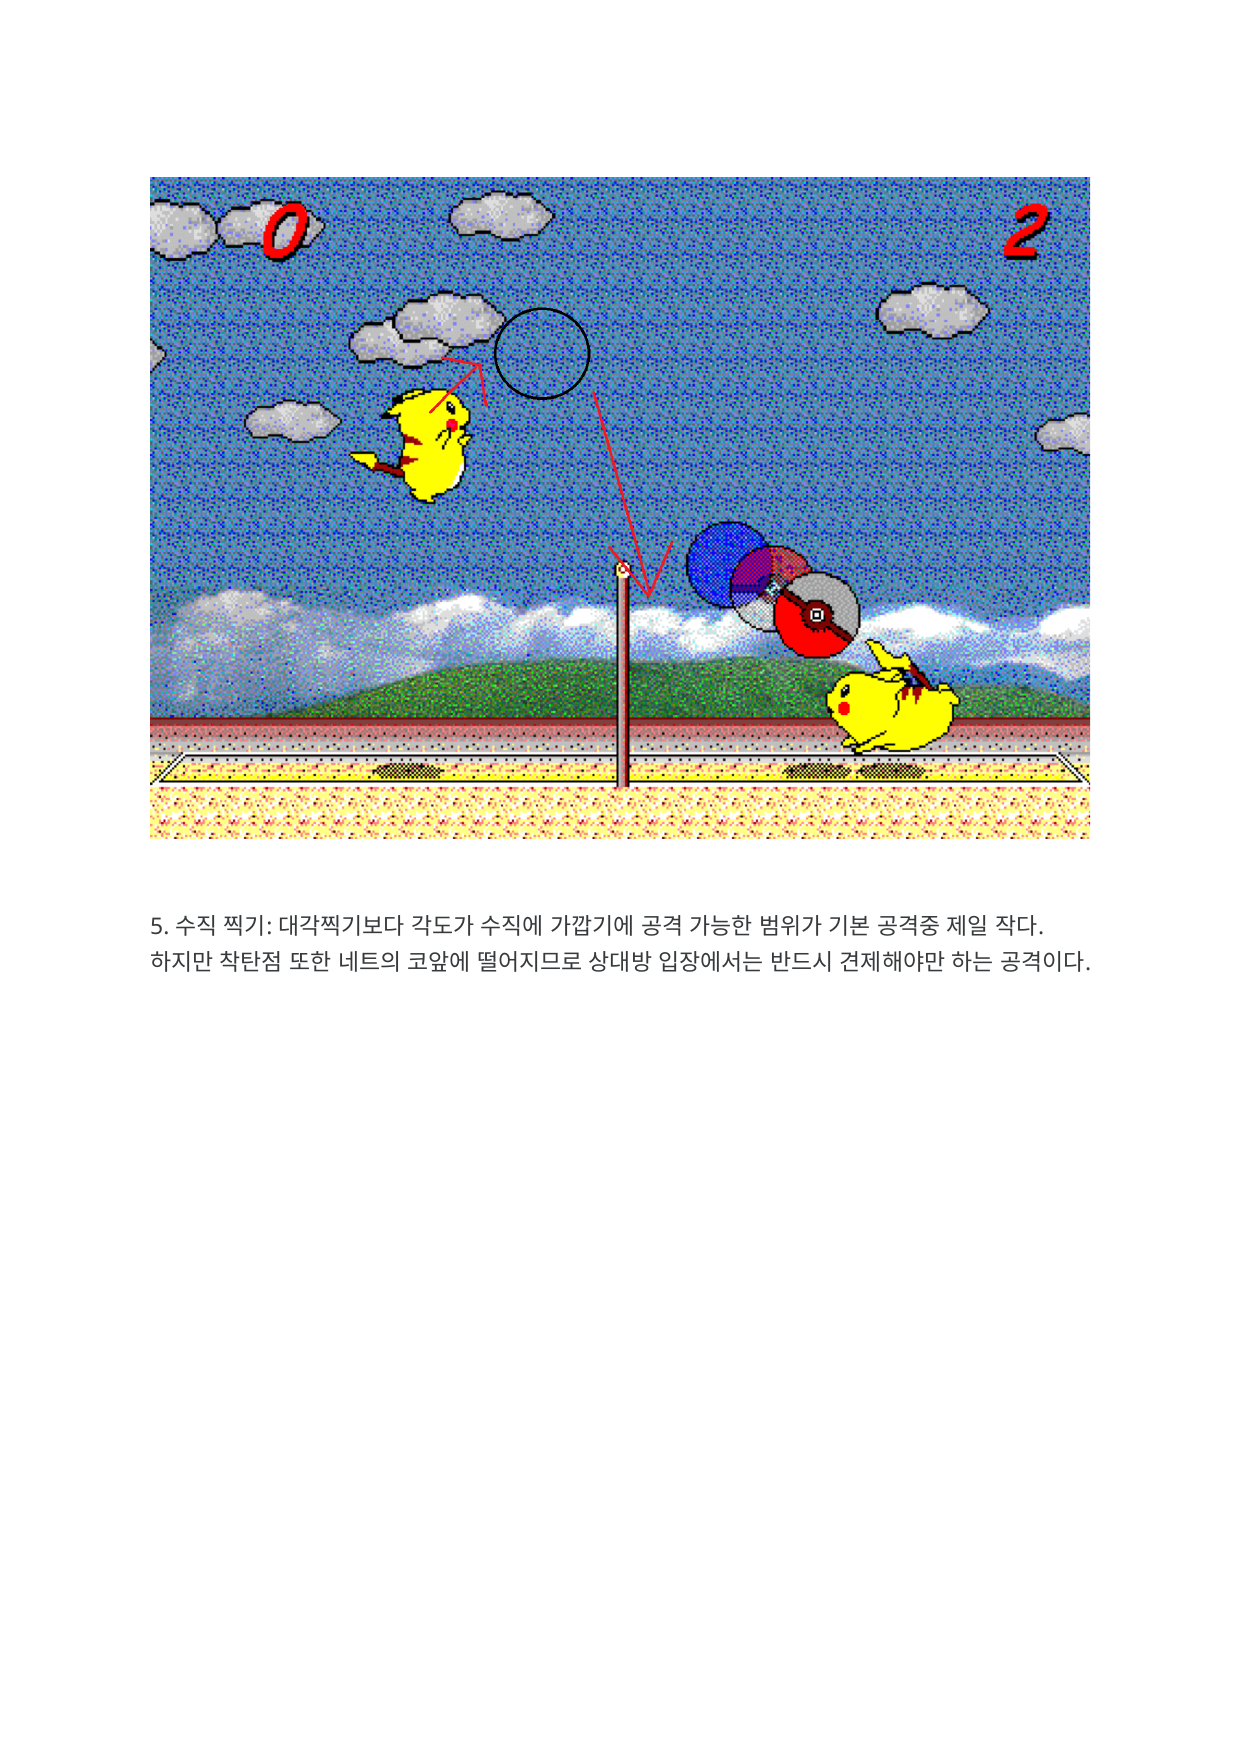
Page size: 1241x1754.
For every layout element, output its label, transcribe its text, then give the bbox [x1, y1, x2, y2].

picture [150, 177, 1091, 839]
text 5. 수직 찍기: 대각찍기보다 각도가 수직에 가깝기에 공격 가능한 범위가 기본 공격중 제일 작다. 하지만 착탄점 또한 네트의 코앞에 떨어지므로 상대방 입장에서는 반드시 견제해야만 하는 공격이다. [150, 908, 1090, 946]
